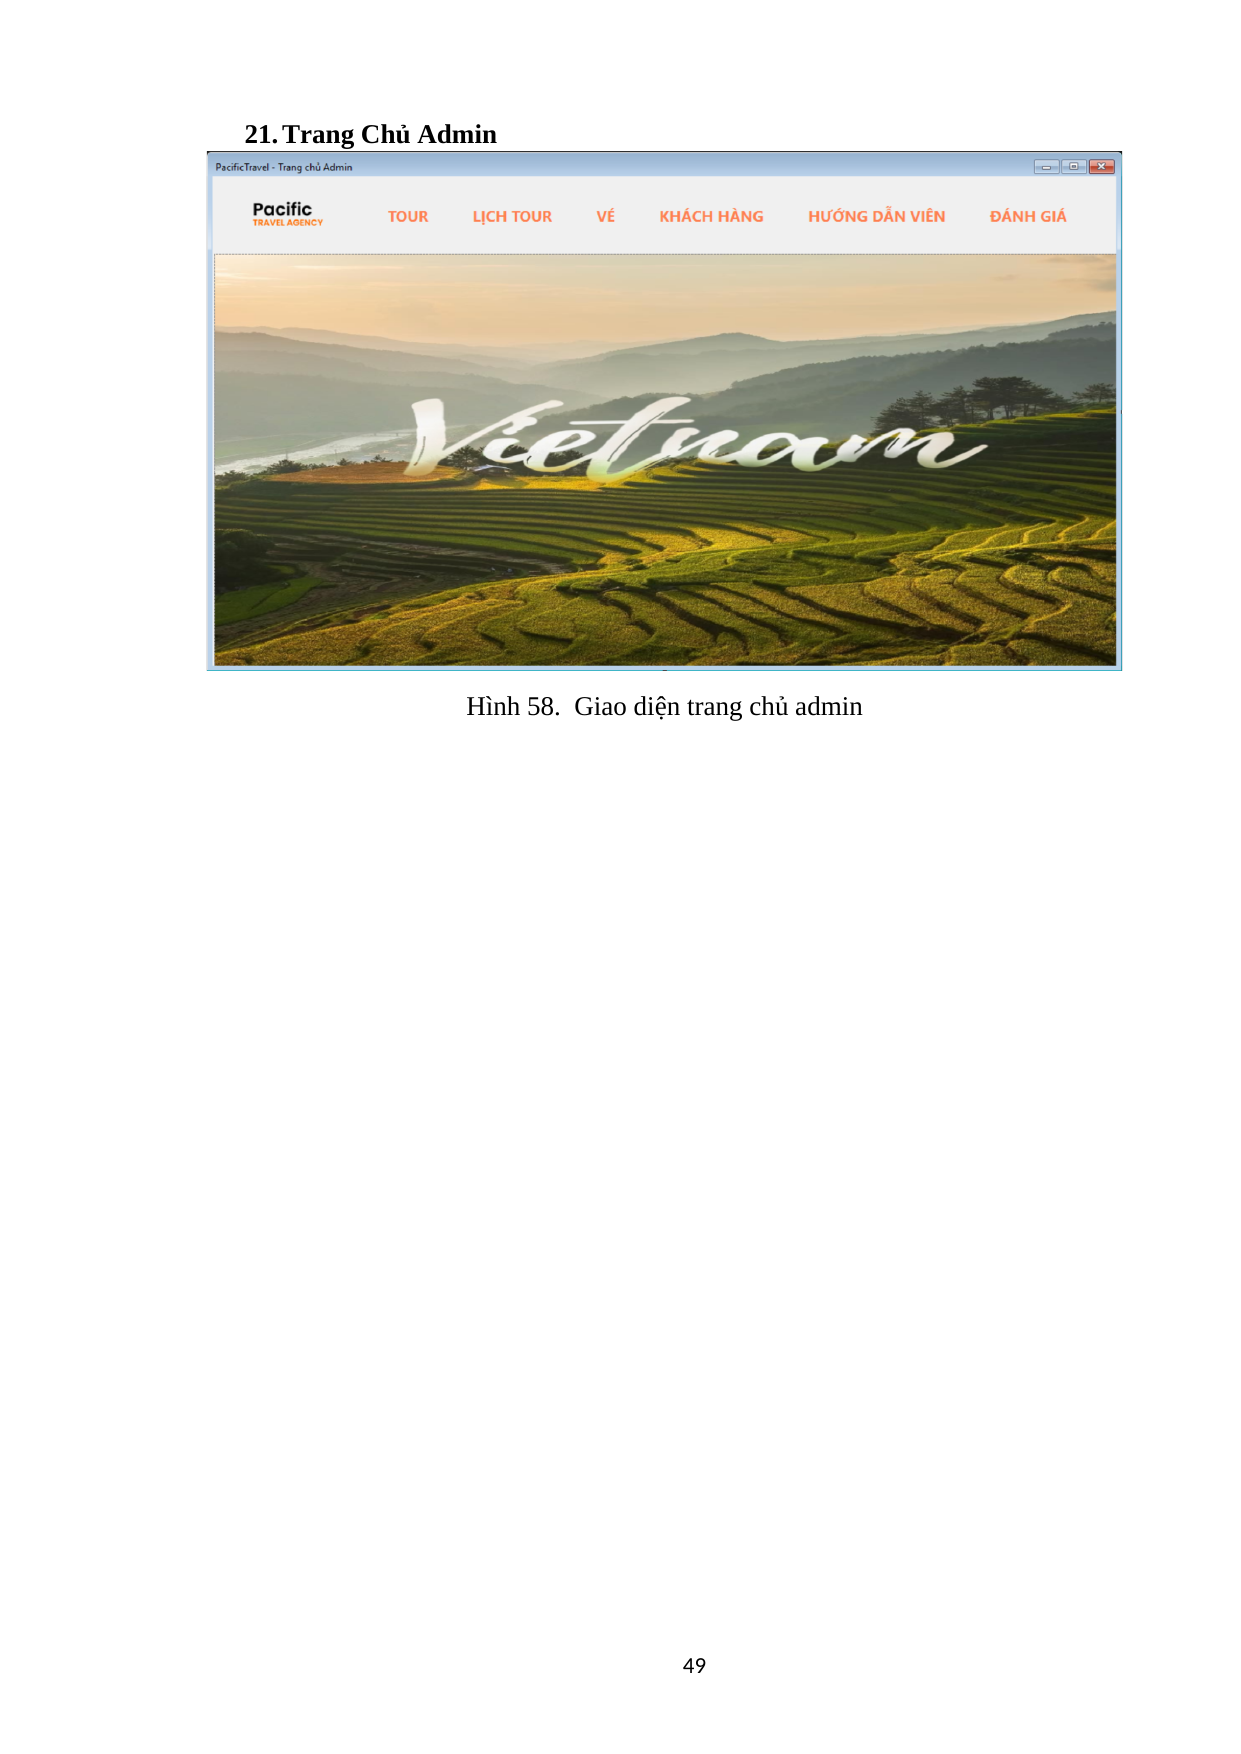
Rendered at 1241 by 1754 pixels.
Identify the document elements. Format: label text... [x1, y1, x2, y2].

picture [206, 151, 1123, 671]
text Hình 58. Giao diện trang chủ admin [207, 689, 1122, 721]
subtitle Trang Chủ Admin [244, 118, 1122, 149]
